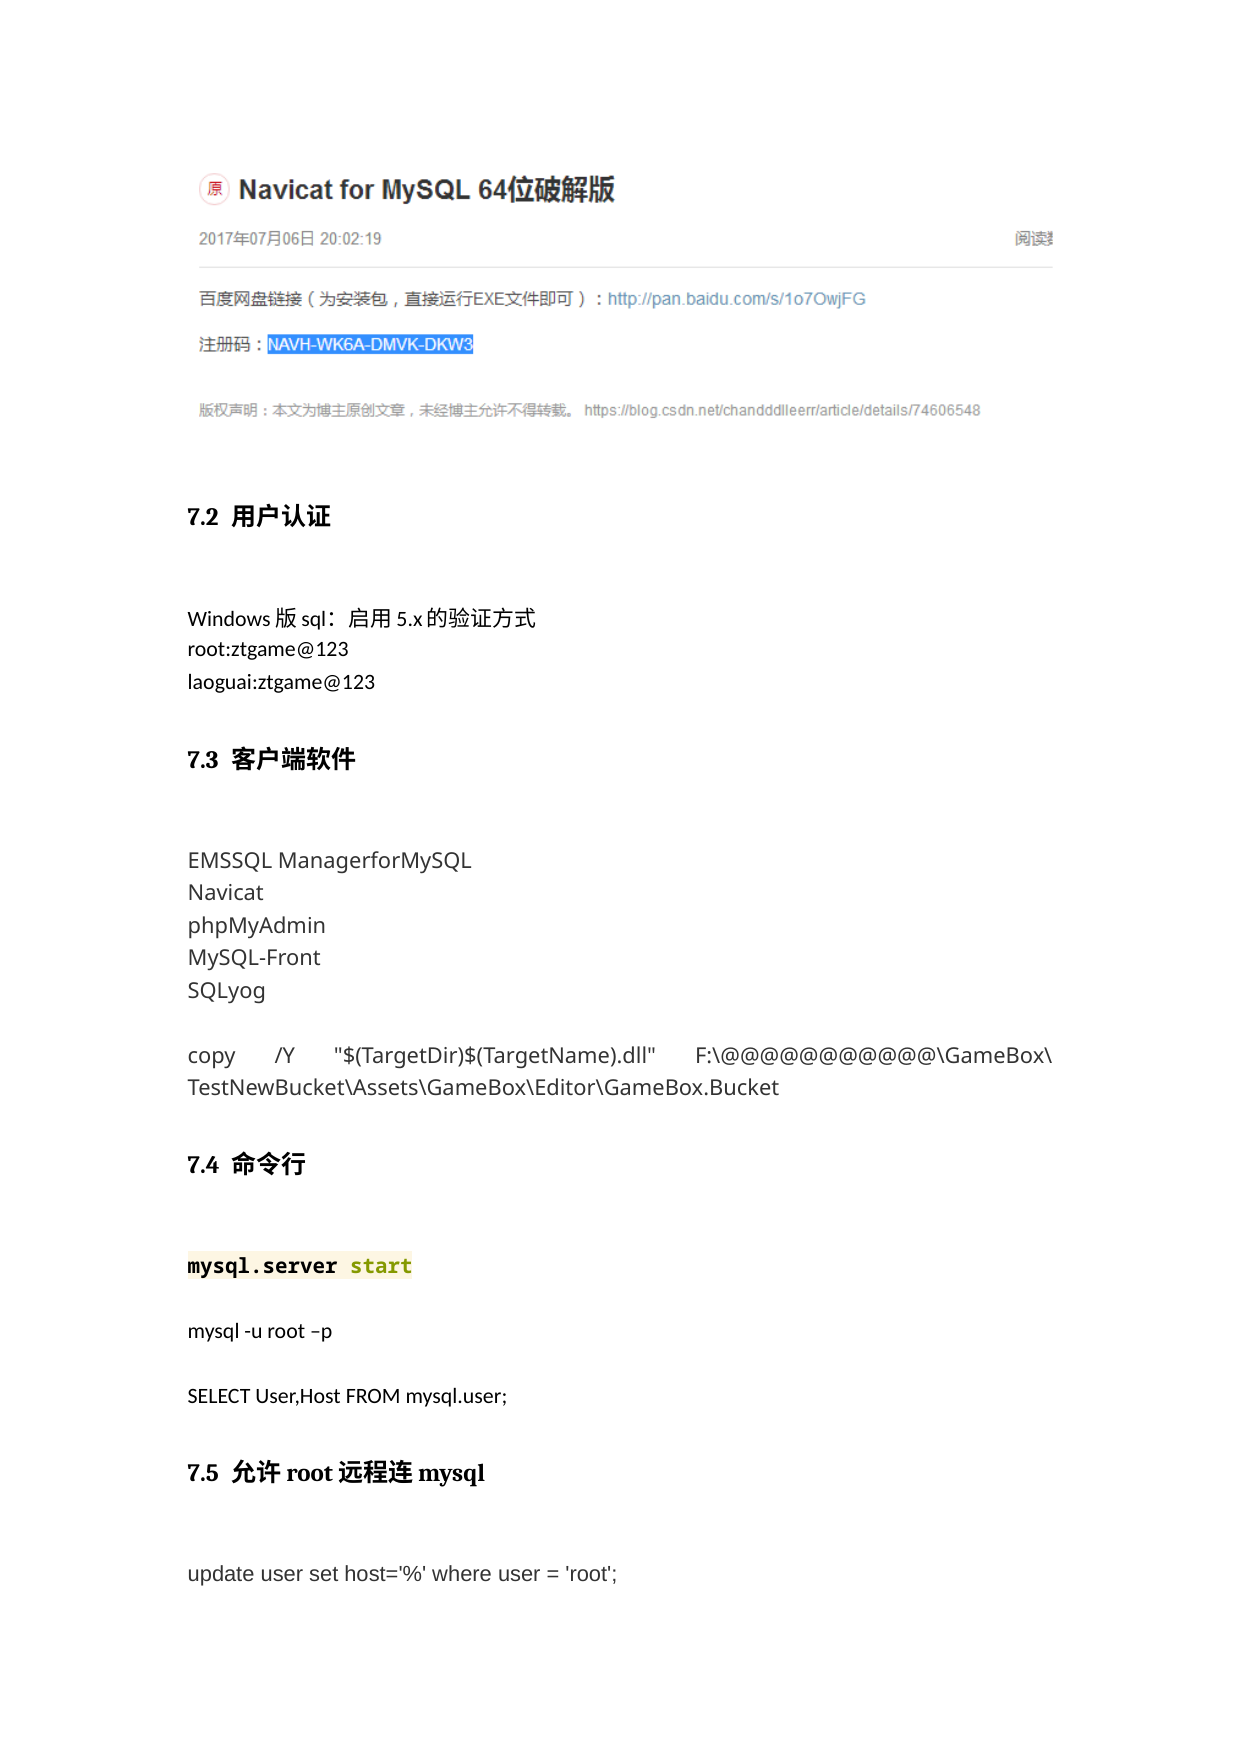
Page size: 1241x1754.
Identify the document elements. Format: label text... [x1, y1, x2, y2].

text MySQL-Front [187, 941, 1053, 973]
text EMSSQL ManagerforMySQL [187, 843, 1053, 876]
subtitle 用户认证 [187, 482, 1053, 547]
text copy /Y "$(TargetDir)$(TargetName).dll" F:\@@@@@@@@@@@\GameBox\TestNewBucket\Assets\GameBox\Editor\GameBox.Bucket [187, 1038, 1053, 1103]
text mysql -u root –p [187, 1314, 1053, 1346]
subtitle 命令行 [187, 1130, 1053, 1195]
text update user set host='%' where user = 'root'; [187, 1557, 1053, 1589]
subtitle 客户端软件 [187, 725, 1053, 790]
text root:ztgame@123 [187, 633, 1053, 665]
text laoguai:ztgame@123 [187, 665, 1053, 698]
text SELECT User,Host FROM mysql.user; [187, 1379, 1053, 1411]
text Navicat [187, 876, 1053, 908]
text phpMyAdmin [187, 908, 1053, 941]
subtitle 允许root远程连mysql [187, 1438, 1053, 1503]
picture [187, 162, 1053, 423]
text SQLyog [187, 973, 1053, 1006]
text Windows版sql：启用5.x的验证方式 [187, 600, 1053, 633]
text mysql.server start [187, 1249, 1053, 1281]
